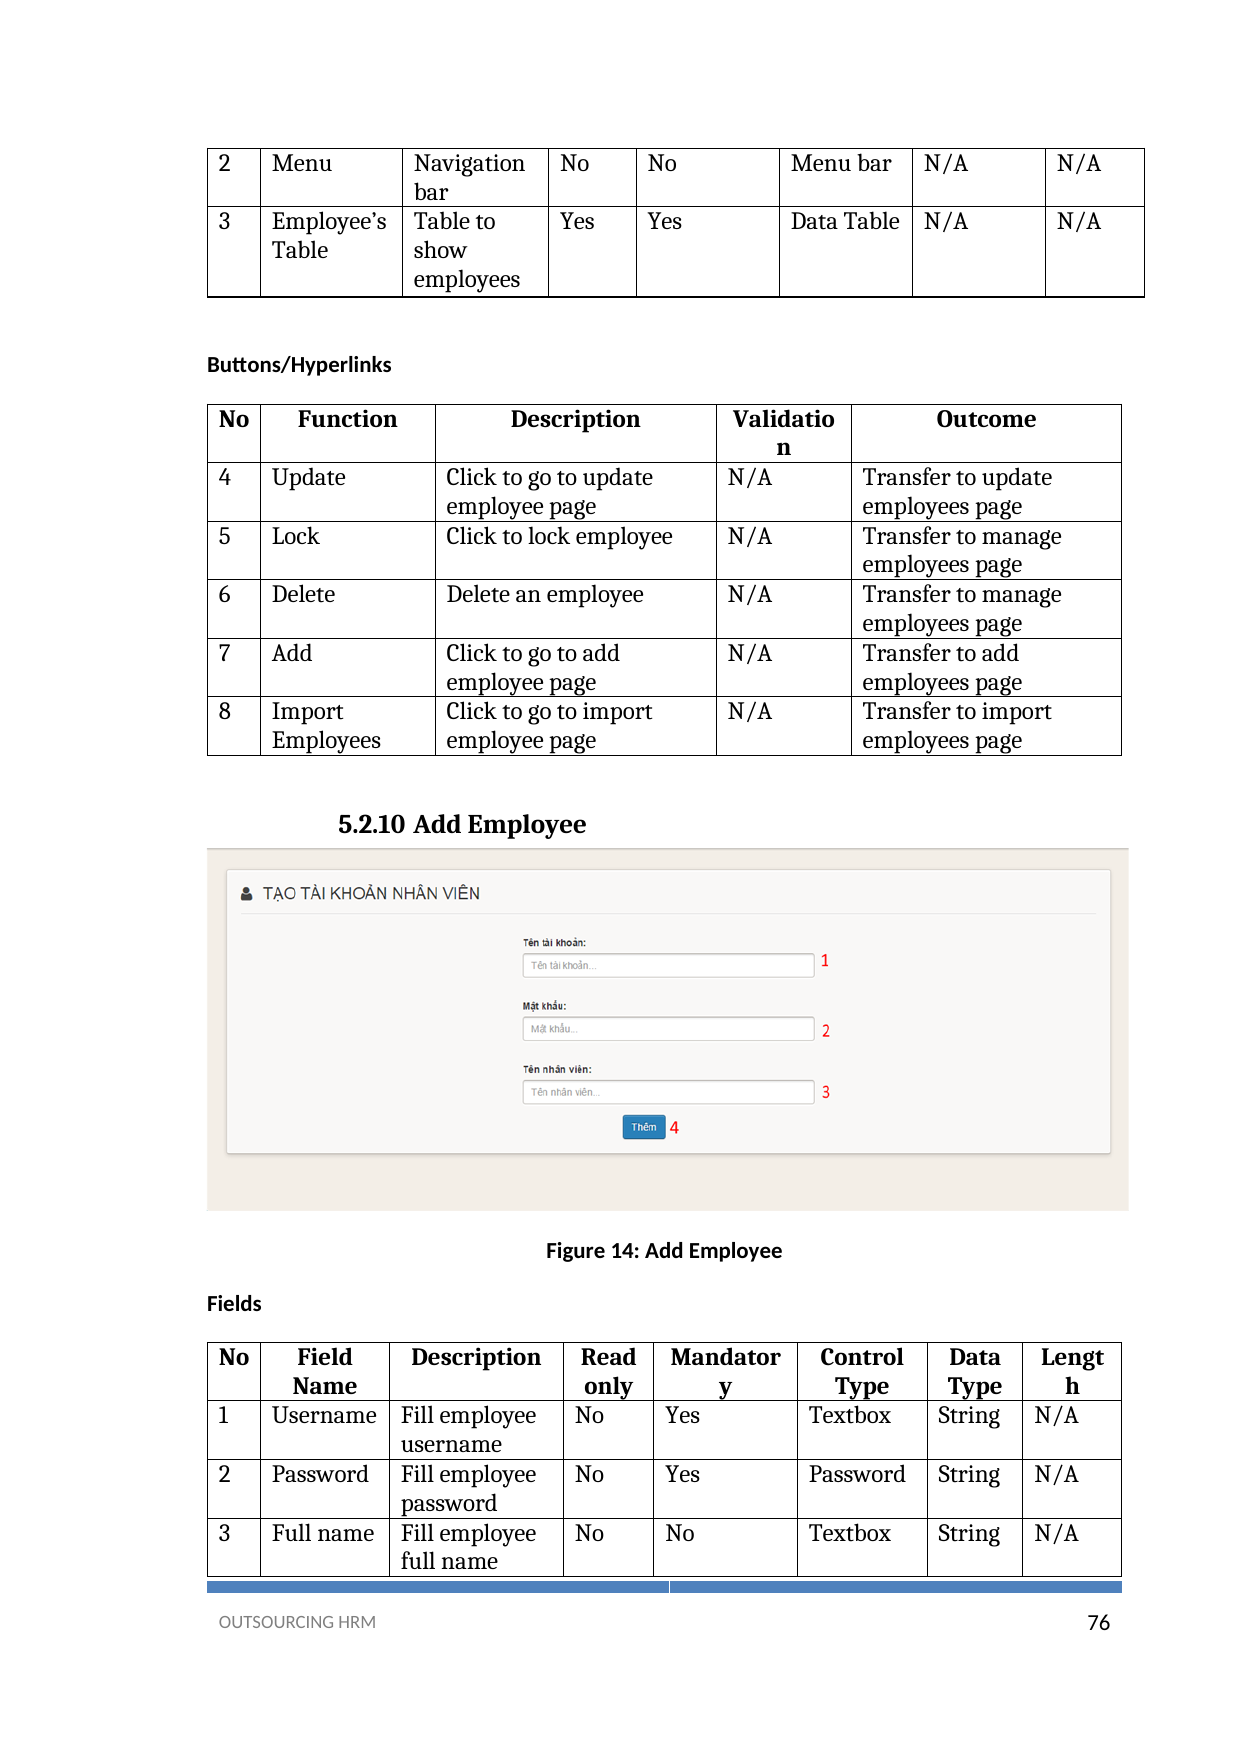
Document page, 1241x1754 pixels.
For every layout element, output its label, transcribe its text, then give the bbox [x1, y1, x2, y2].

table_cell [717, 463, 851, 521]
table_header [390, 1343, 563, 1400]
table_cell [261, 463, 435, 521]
table_cell Yes [549, 207, 636, 296]
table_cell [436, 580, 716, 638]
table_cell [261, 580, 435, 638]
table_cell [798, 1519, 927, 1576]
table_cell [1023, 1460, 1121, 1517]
table_cell N/A [1046, 149, 1144, 206]
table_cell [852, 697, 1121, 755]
table_cell N/A [1046, 207, 1144, 296]
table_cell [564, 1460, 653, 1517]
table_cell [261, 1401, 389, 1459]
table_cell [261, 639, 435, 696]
table_cell Navigation bar [403, 149, 548, 206]
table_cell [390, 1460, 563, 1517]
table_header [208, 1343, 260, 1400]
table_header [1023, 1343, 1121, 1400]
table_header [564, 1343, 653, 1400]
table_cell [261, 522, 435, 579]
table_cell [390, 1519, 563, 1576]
table_cell Menu bar [780, 149, 912, 206]
table_cell N/A [913, 149, 1045, 206]
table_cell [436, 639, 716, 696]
table_cell 3 [208, 207, 260, 296]
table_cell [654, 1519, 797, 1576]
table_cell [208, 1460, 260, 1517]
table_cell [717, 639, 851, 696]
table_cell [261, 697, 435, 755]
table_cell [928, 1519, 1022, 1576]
table_cell 2 [208, 149, 260, 206]
picture [206, 848, 1129, 1211]
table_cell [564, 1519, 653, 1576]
text Figure 14: Add Employee [207, 1236, 1122, 1264]
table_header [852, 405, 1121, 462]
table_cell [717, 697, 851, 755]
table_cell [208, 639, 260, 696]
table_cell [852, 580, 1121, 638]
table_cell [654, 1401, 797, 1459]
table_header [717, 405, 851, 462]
table_header No [208, 405, 260, 462]
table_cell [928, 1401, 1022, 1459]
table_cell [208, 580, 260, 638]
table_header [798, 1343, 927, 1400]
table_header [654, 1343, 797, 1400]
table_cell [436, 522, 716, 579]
table_cell Table to show employees [403, 207, 548, 296]
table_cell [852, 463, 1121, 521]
table_cell Data Table [780, 207, 912, 296]
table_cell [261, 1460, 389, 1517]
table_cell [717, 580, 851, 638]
table_header Description [436, 405, 716, 462]
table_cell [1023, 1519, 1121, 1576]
table_cell Yes [637, 207, 779, 296]
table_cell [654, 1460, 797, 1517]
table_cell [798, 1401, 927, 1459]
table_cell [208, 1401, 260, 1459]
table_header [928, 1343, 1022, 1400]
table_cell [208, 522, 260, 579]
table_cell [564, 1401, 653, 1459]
text Fields [207, 1289, 1122, 1317]
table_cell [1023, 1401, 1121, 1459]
table_cell Menu [261, 149, 402, 206]
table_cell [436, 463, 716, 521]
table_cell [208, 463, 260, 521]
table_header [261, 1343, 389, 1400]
table_cell No [549, 149, 636, 206]
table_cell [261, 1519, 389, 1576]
subtitle Add Employee [338, 809, 1122, 840]
table_cell No [637, 149, 779, 206]
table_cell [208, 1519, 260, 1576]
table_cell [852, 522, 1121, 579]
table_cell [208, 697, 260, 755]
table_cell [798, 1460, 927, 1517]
table_cell N/A [913, 207, 1045, 296]
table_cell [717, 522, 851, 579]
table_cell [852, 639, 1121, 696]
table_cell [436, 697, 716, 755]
table_cell Employee’s Table [261, 207, 402, 296]
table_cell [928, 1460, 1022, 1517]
table_header Function [261, 405, 435, 462]
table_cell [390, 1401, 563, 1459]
text Buttons/Hyperlinks [207, 350, 1122, 378]
